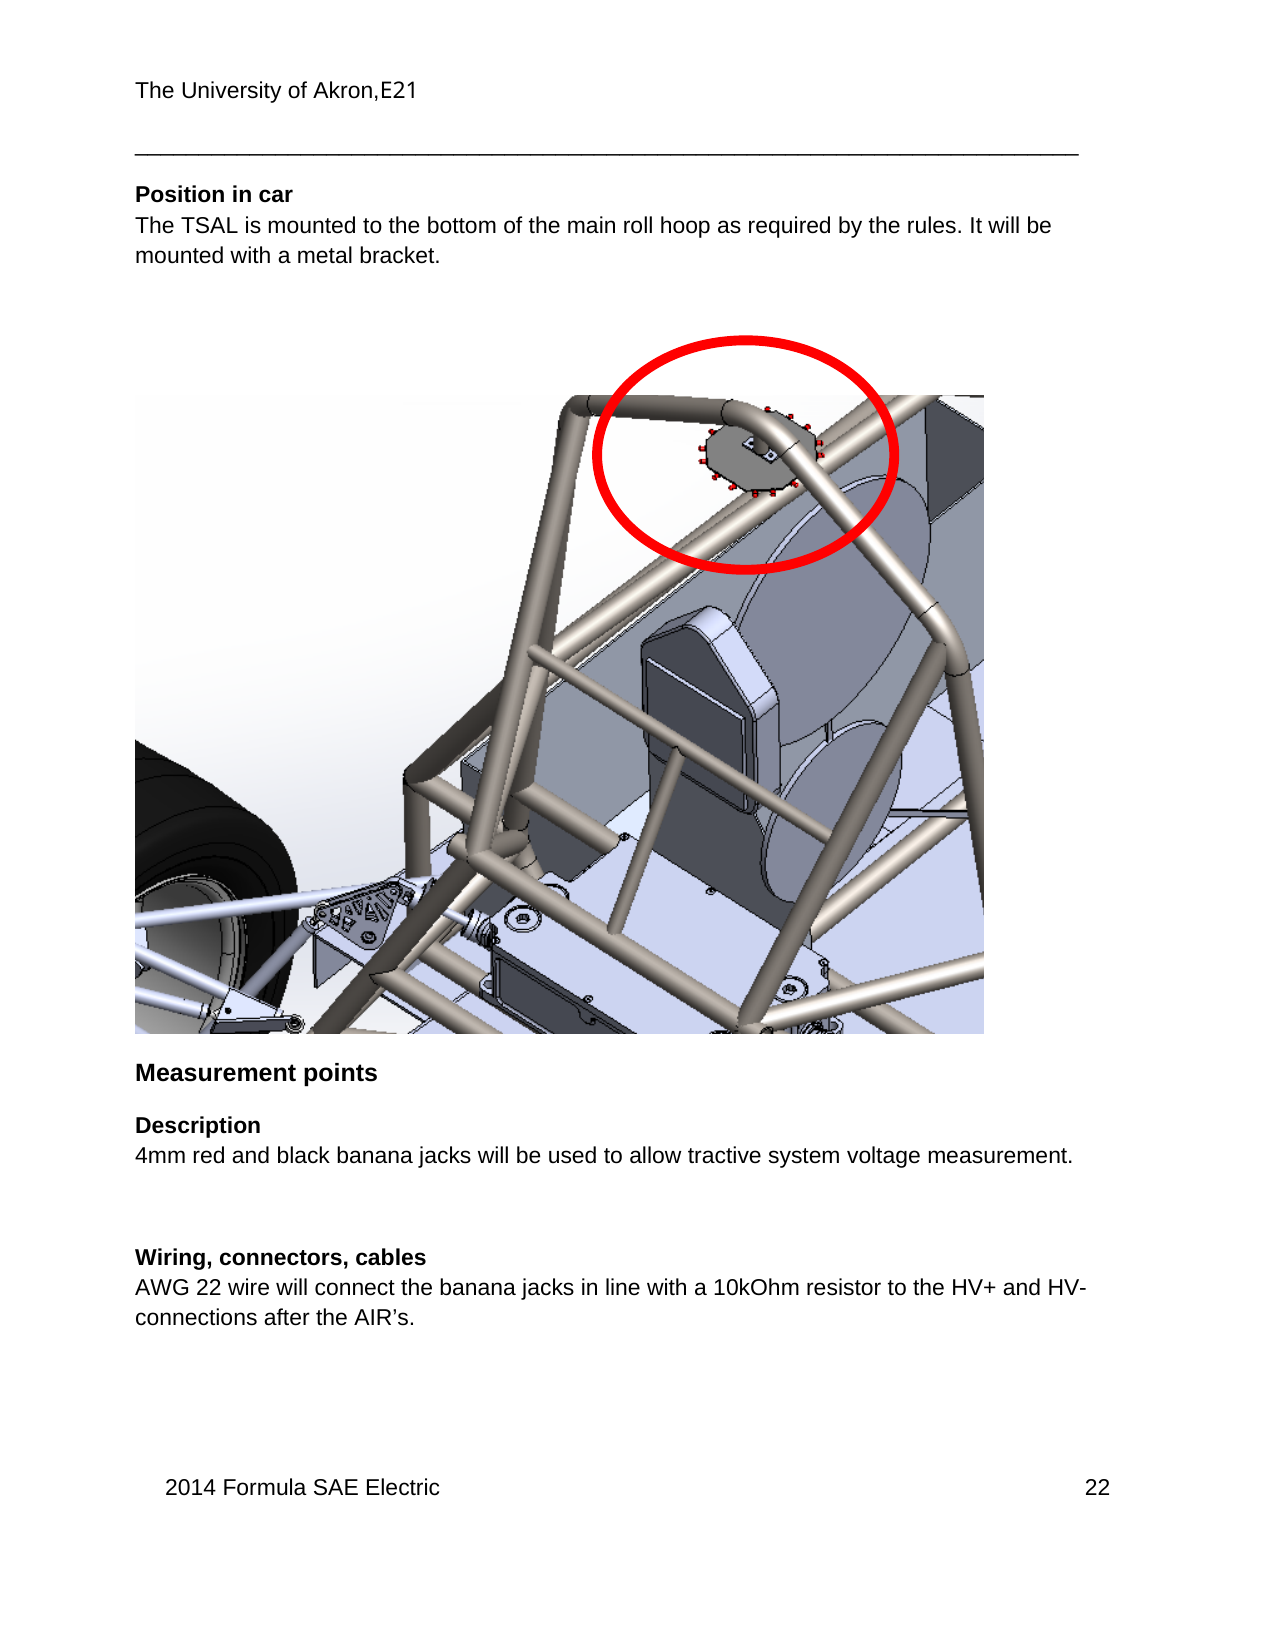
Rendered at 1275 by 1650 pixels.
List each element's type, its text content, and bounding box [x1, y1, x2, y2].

text The TSAL is mounted to the bottom of the main roll hoop as required by the rules. It will be mounted with a metal bracket. [135, 212, 1140, 268]
subtitle Wiring, connectors, cables [135, 1244, 1140, 1270]
picture [135, 395, 984, 1034]
subtitle Position in car [135, 181, 1140, 208]
text 4mm red and black banana jacks will be used to allow tractive system voltage measurement. [135, 1142, 1140, 1168]
subtitle Measurement points [135, 1058, 1140, 1087]
subtitle Description [135, 1112, 1140, 1138]
picture [603, 395, 889, 564]
text 22 in line with a 10kOhm resistor connections after the AIR’s [135, 1274, 1140, 1331]
